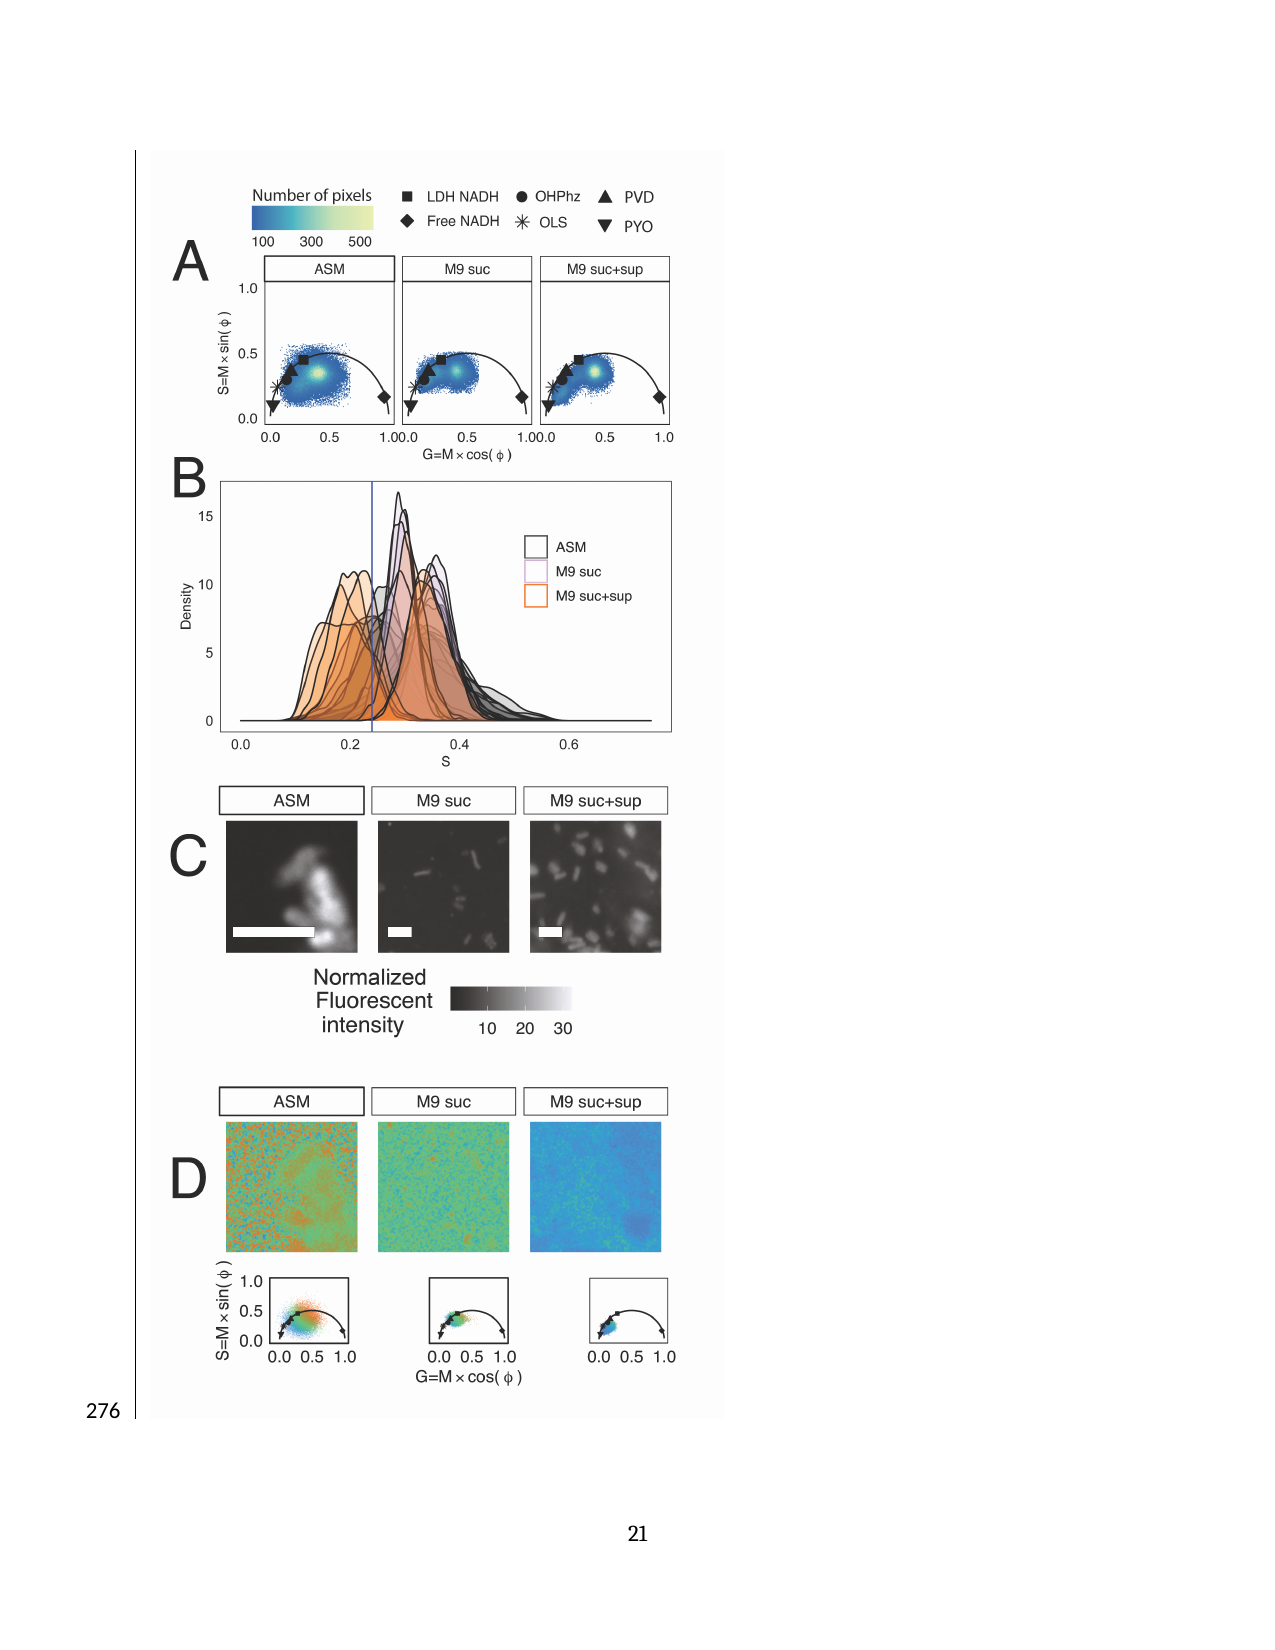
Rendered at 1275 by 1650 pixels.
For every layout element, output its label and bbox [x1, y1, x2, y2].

picture [150, 150, 725, 1419]
